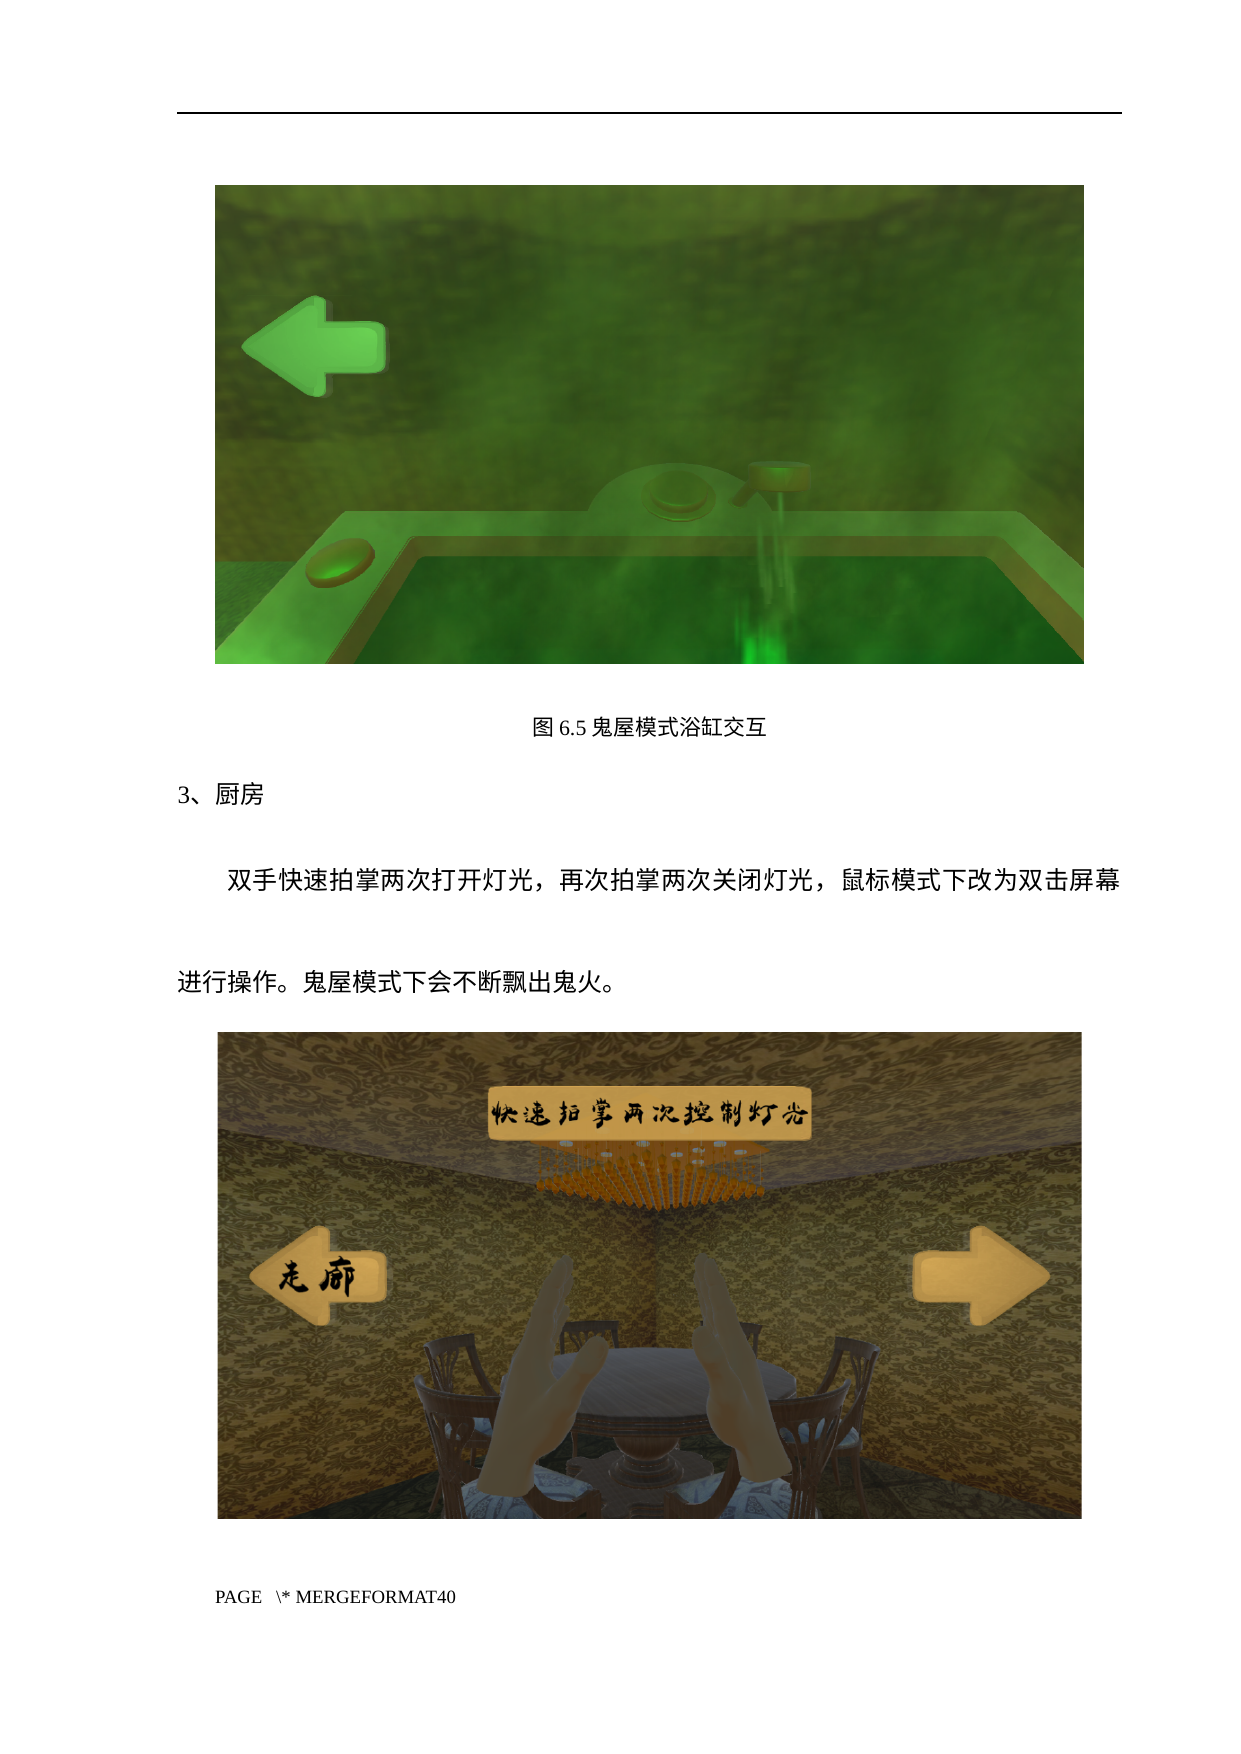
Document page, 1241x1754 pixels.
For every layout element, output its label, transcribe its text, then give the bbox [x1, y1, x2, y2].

picture [217, 1032, 1082, 1519]
list 图6.5 鬼屋模式浴缸交互 [177, 709, 1122, 743]
list 厨房 [177, 759, 1122, 827]
list 双手快速拍掌两次打开灯光，再次拍掌两次关闭灯光，鼠标模式下改为双击屏幕进行操作。鬼屋模式下会不断飘出鬼火。 [177, 845, 1122, 1015]
picture [215, 185, 1084, 664]
